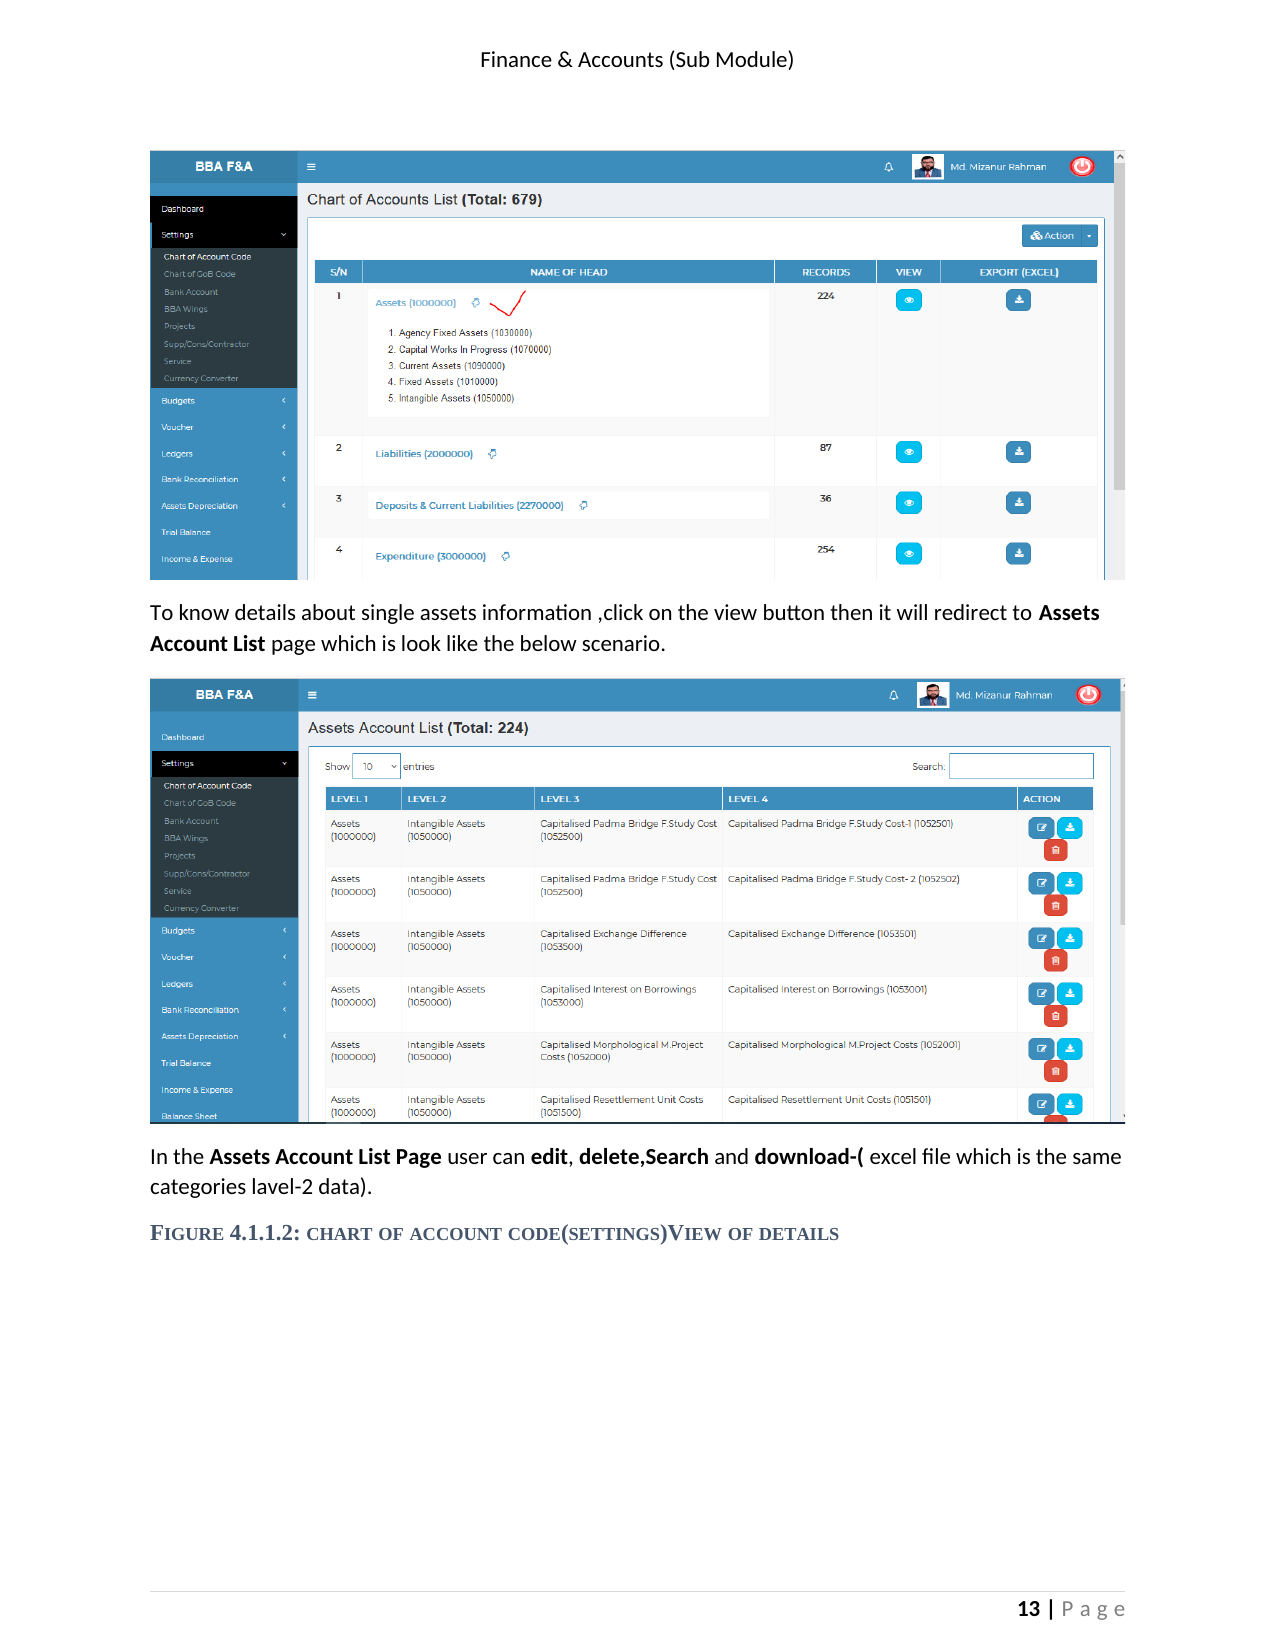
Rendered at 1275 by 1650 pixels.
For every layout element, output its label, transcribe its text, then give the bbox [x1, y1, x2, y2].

text Figure 4.1.1.2: chart of account code(settings)View of details [150, 1219, 1125, 1246]
picture [150, 675, 1125, 1124]
text In the Assets Account List Page user can edit, delete,Search and download-( excel file which is the same categories lavel-2 data). [150, 1142, 1125, 1200]
picture [150, 150, 1125, 580]
text To know details about single assets information ,click on the view button then it will redirect to Assets Account List page which is look like the below scenario. [150, 598, 1125, 657]
